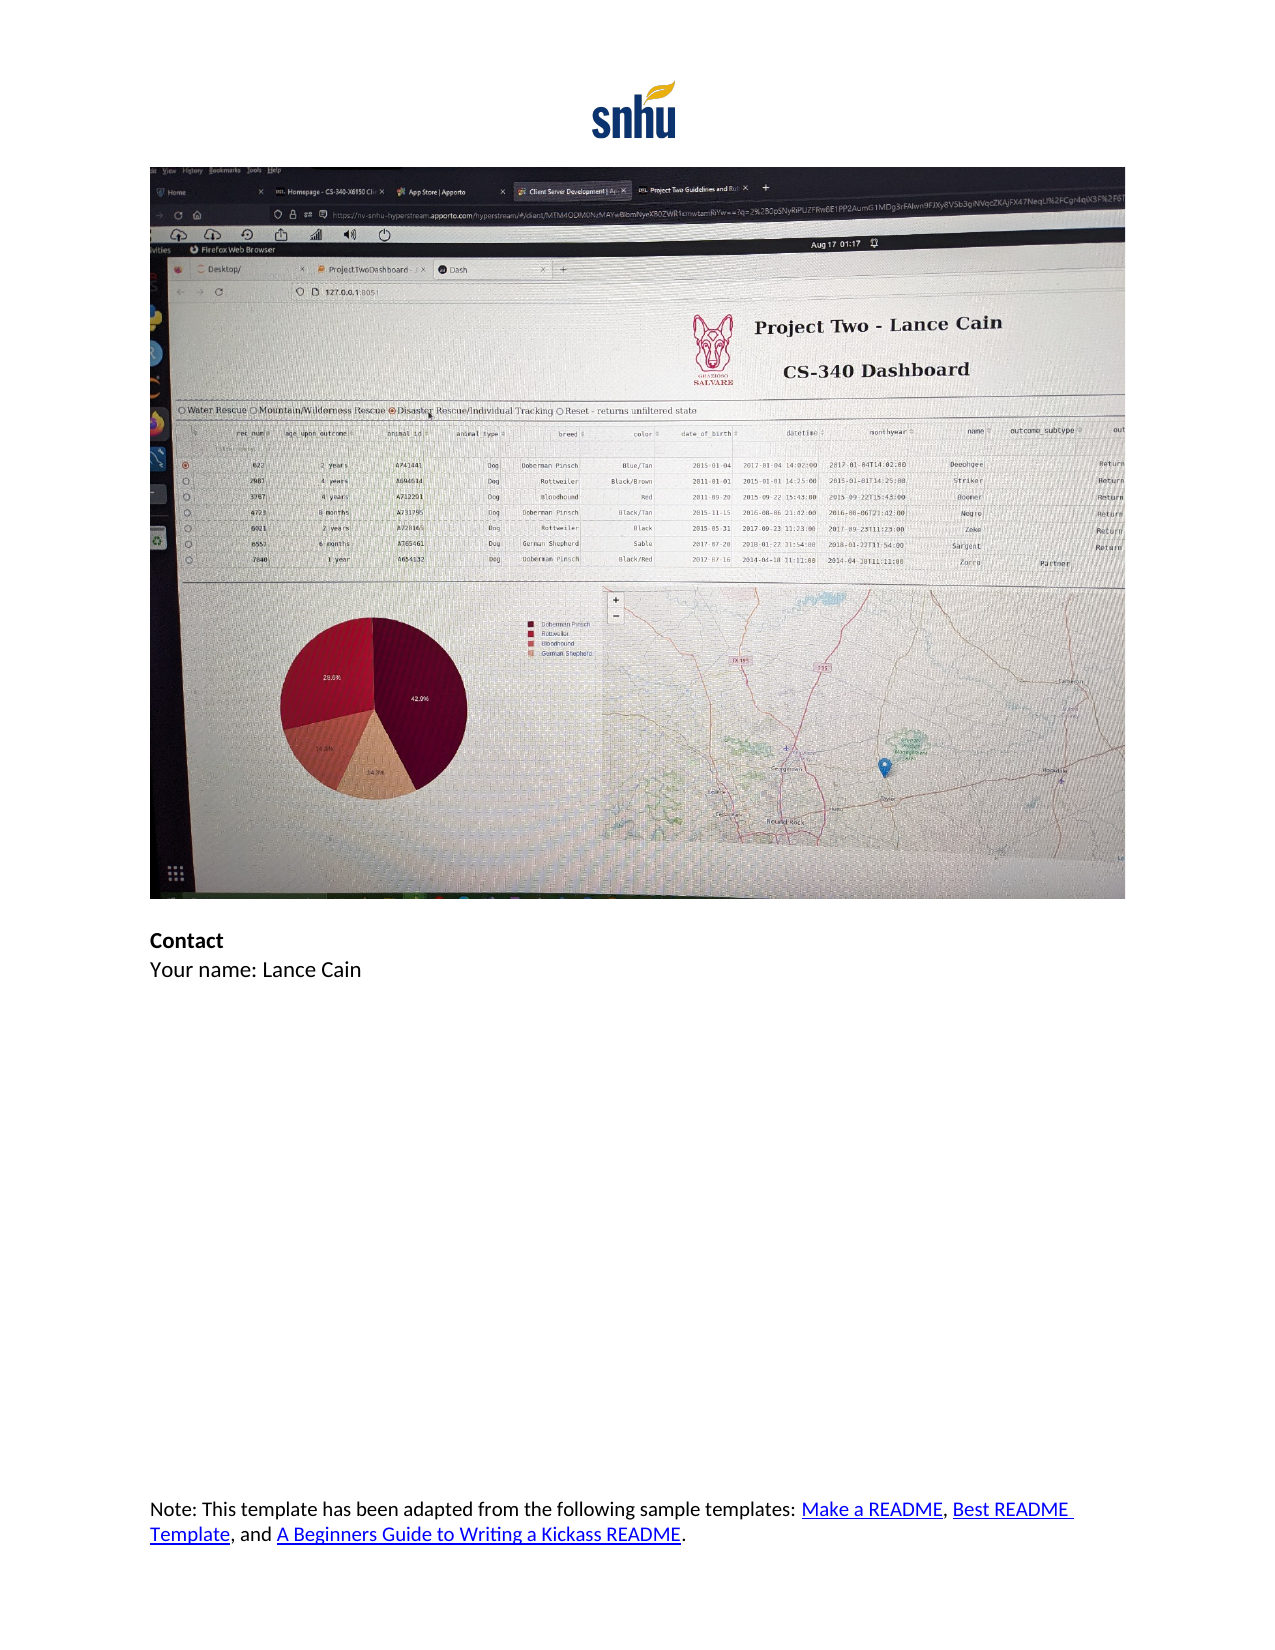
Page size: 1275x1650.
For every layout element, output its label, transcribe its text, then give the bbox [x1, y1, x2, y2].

picture [573, 75, 702, 147]
subtitle Contact [150, 927, 1125, 955]
picture [150, 167, 1125, 899]
text Your name: Lance Cain [150, 955, 1125, 983]
